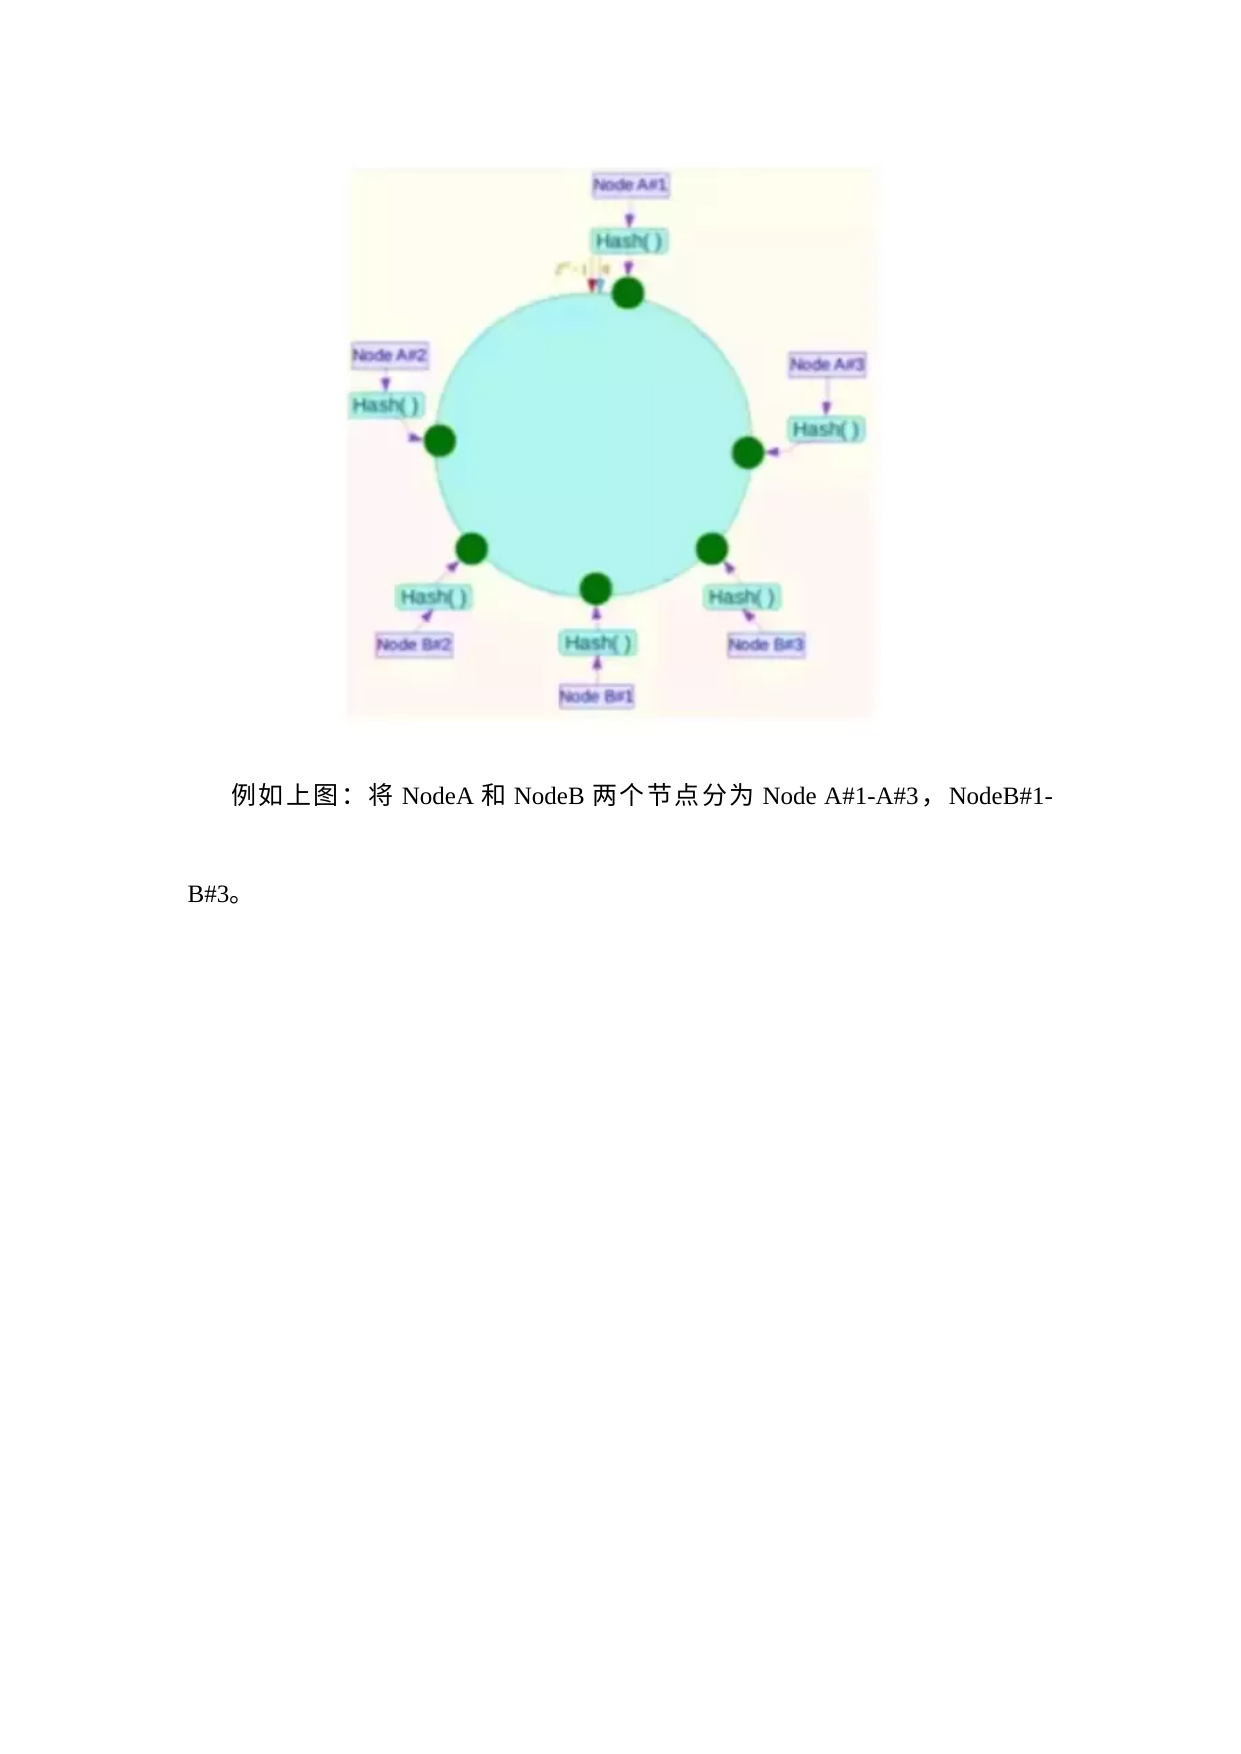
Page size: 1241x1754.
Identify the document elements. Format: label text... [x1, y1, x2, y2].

text 例如上图：将NodeA和NodeB两个节点分为Node A#1-A#3，NodeB#1-B#3。 [187, 761, 1053, 924]
picture [304, 162, 936, 738]
